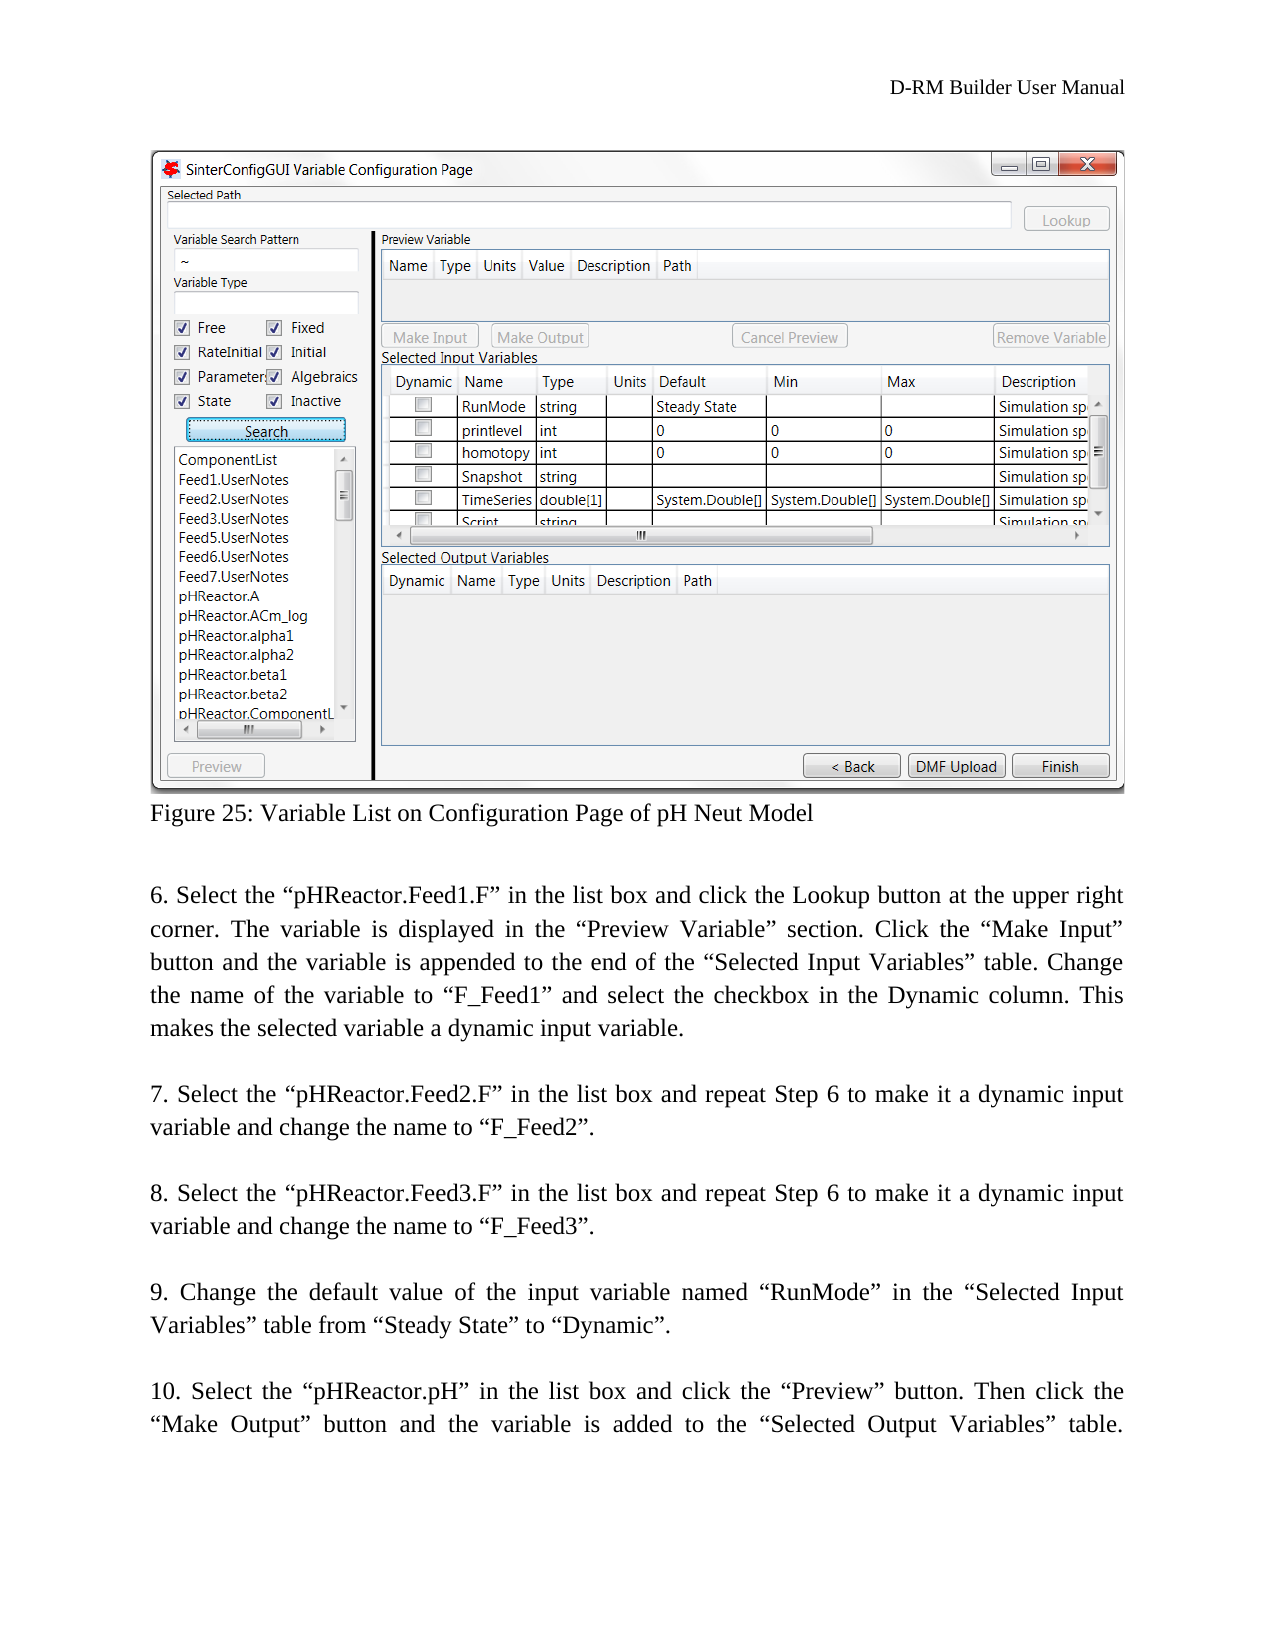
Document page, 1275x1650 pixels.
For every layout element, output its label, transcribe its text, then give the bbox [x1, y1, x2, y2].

text 6. Select the “pHReactor.Feed1.F” in the list box and click the Lookup button at the upper right corner. The variable is displayed in the “Preview Variable” section. Click the “Make Input” button and the variable is appended to the end of the “Selected Input Variables” table. Change the name of the variable to “F_Feed1” and select the checkbox in the Dynamic column. This makes the selected variable a dynamic input variable. [150, 881, 1125, 1041]
picture [150, 150, 1125, 794]
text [150, 1376, 1125, 1438]
text 8. Select the “pHReactor.Feed3.F” in the list box and repeat Step 6 to make it a dynamic input variable and change the name to “F_Feed3”. [150, 1178, 1125, 1239]
text 9. Change the default value of the input variable named “RunMode” in the “Selected Input Variables” table from “Steady State” to “Dynamic”. [150, 1277, 1125, 1339]
text 7. Select the “pHReactor.Feed2.F” in the list box and repeat Step 6 to make it a dynamic input variable and change the name to “F_Feed2”. [150, 1079, 1125, 1141]
text Figure 25: Variable List on Configuration Page of pH Neut Model [150, 798, 1125, 827]
